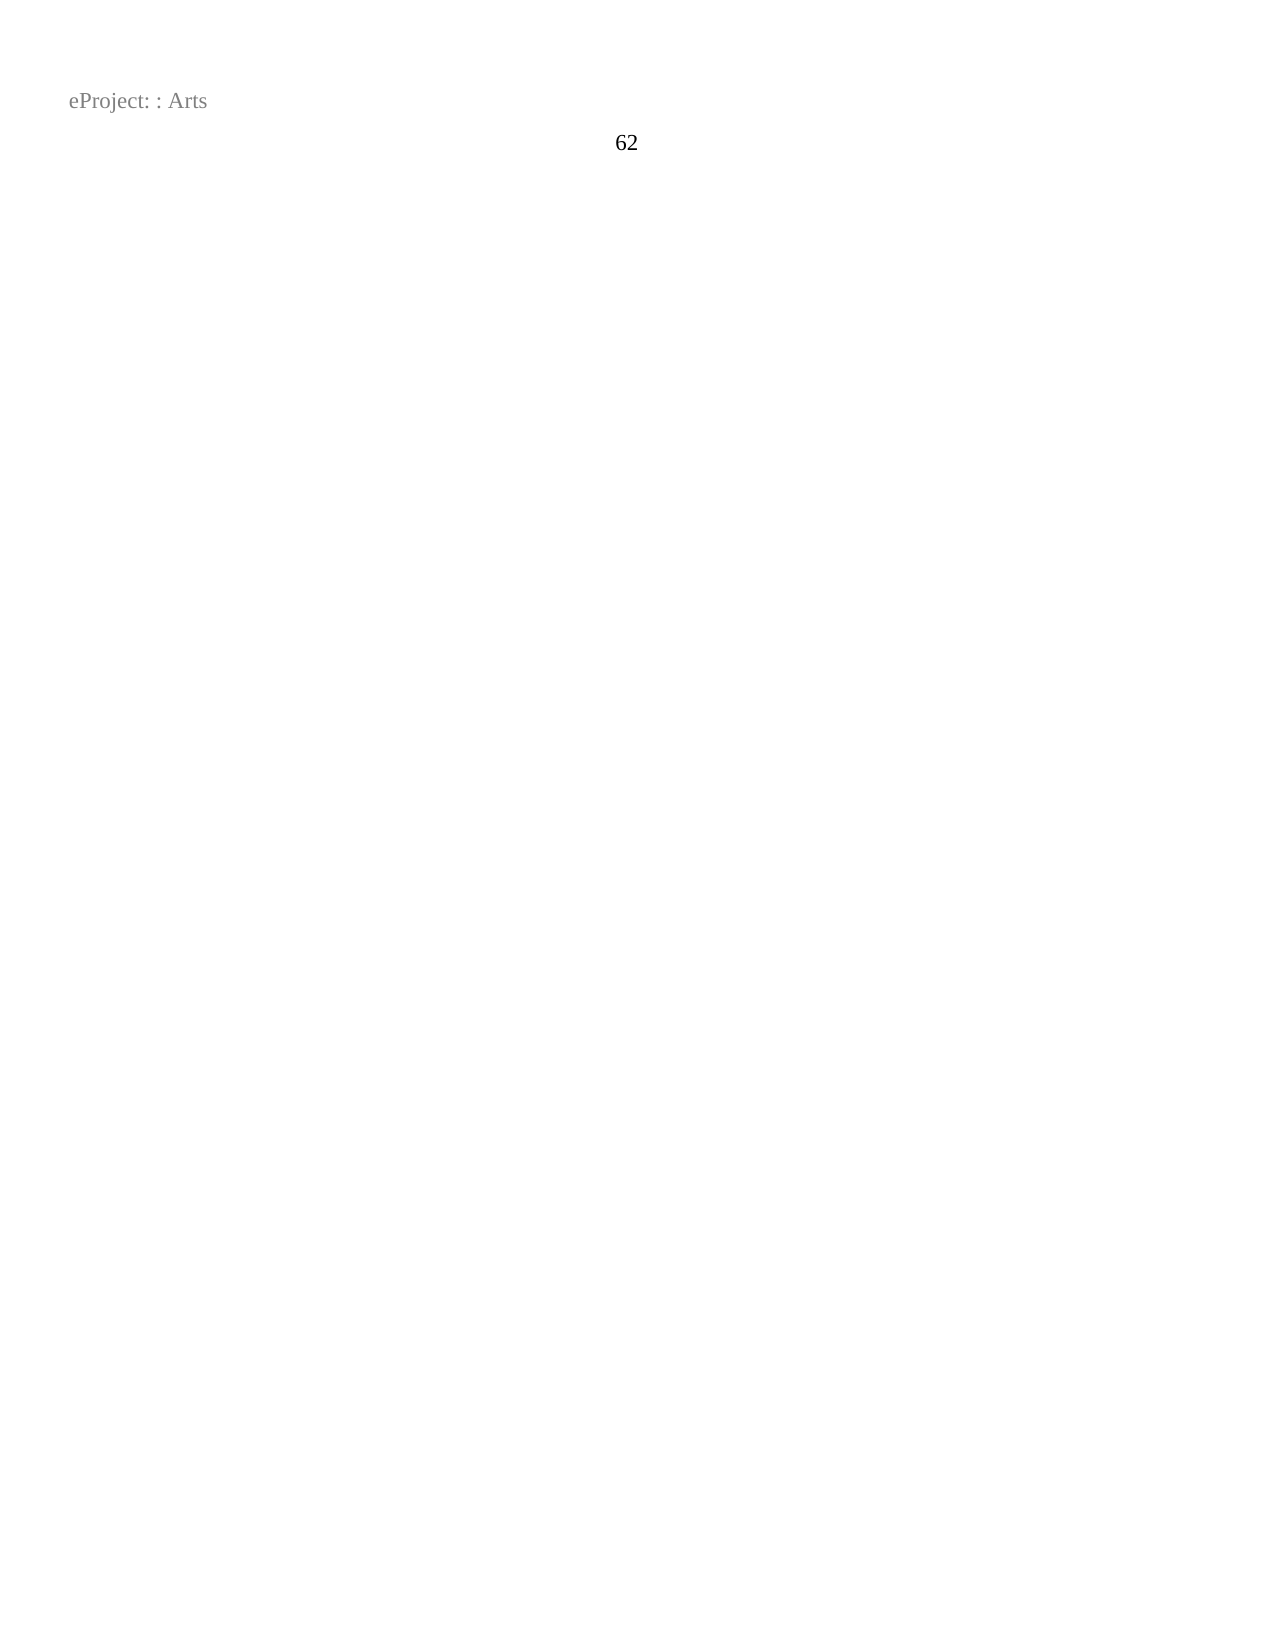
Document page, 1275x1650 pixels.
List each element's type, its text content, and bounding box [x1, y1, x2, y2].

text 62 [72, 140, 1210, 153]
text eProject: : Arts [69, 87, 1207, 114]
